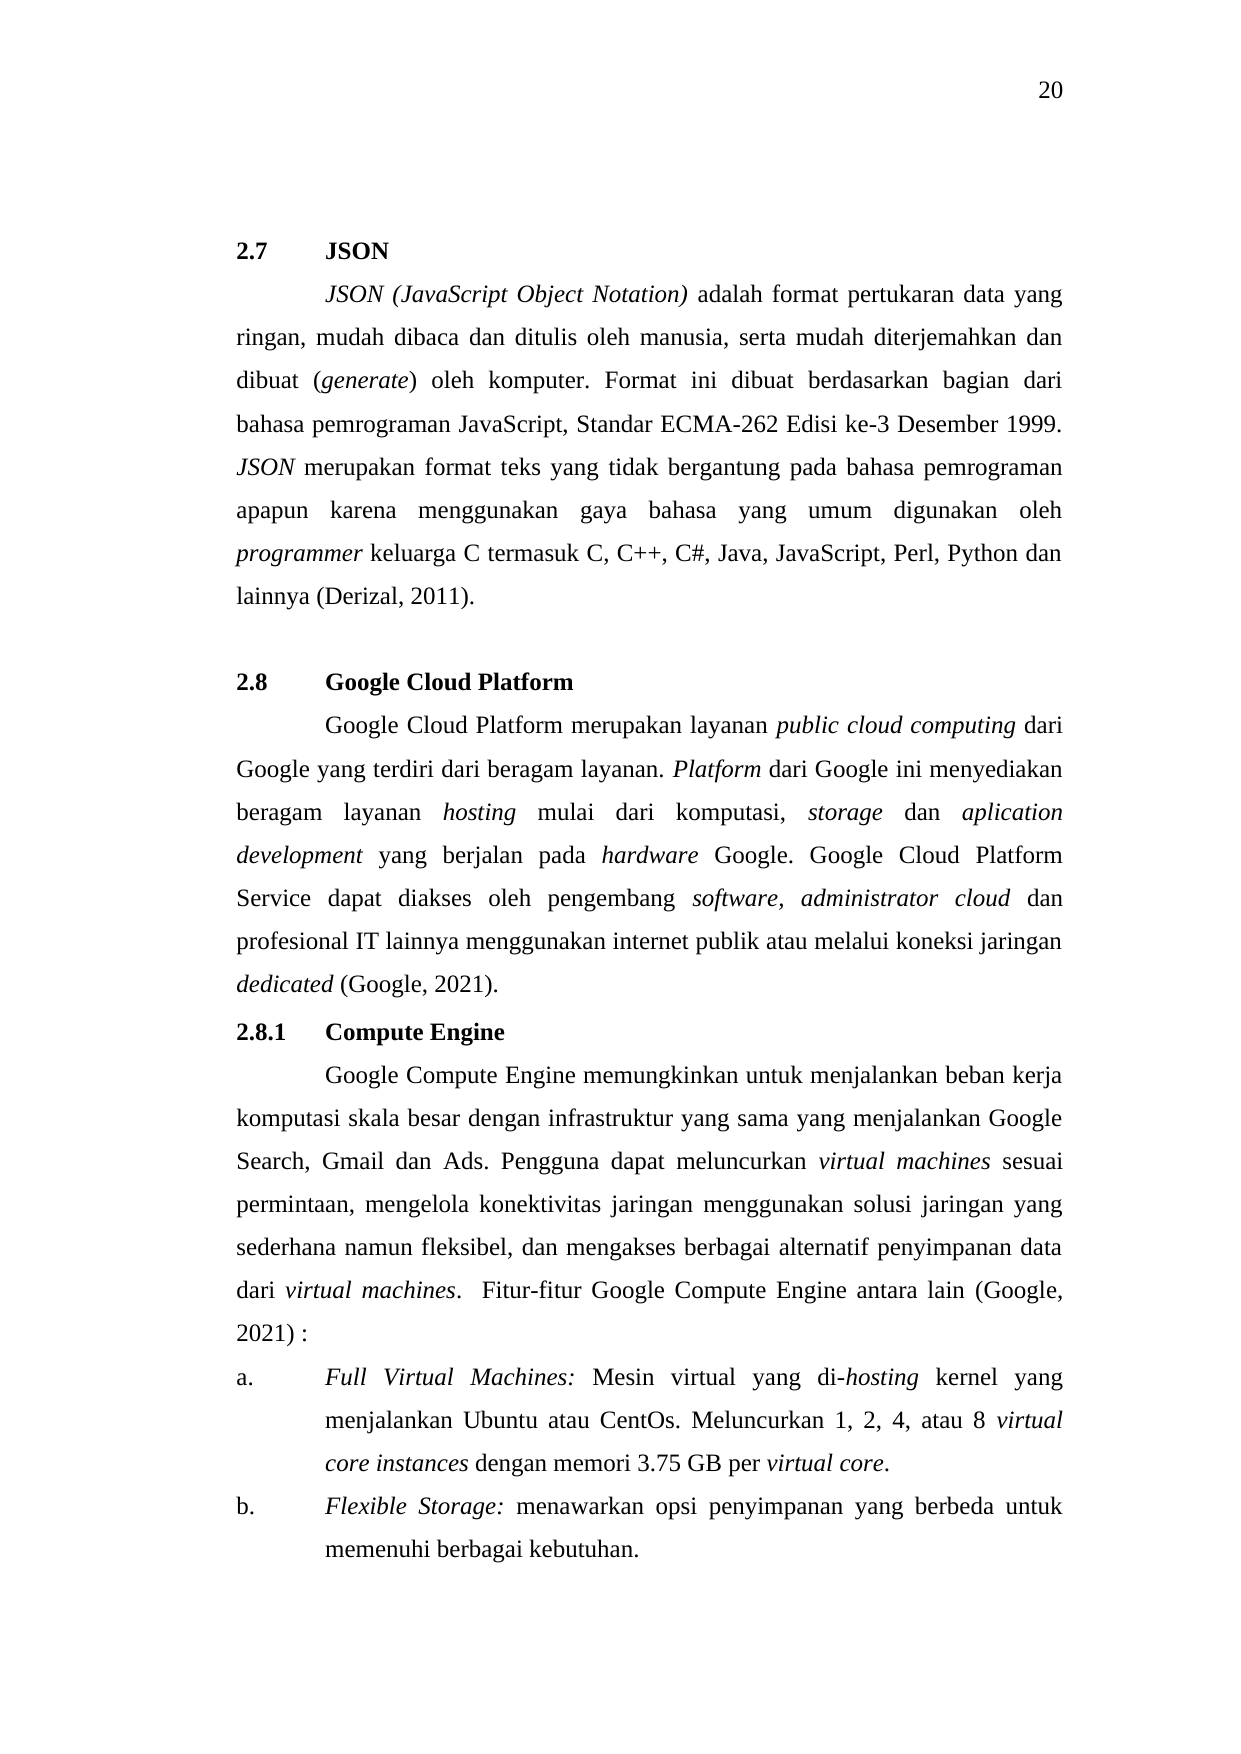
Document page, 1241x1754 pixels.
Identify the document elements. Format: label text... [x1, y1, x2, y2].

subtitle JSON [236, 236, 1063, 265]
subtitle Google Cloud Platform [236, 667, 1063, 696]
list Full Virtual Machines: Mesin virtual yang di-hosting kernel yang menjalankan Ubuntu atau CentOs. Meluncurkan 1, 2, 4, atau 8 virtual core instances dengan memori 3.75 GB per virtual core. [236, 1362, 1063, 1477]
text JSON (JavaScript Object Notation) adalah format pertukaran data yang ringan, mudah dibaca dan ditulis oleh manusia, serta mudah diterjemahkan dan dibuat (generate) oleh komputer. Format ini dibuat berdasarkan bagian dari bahasa pemrograman JavaScript, Standar ECMA-262 Edisi ke-3 Desember 1999. JSON merupakan format teks yang tidak bergantung pada bahasa pemrograman apapun karena menggunakan gaya bahasa yang umum digunakan oleh programmer keluarga C termasuk C, C++, C#, Java, JavaScript, Perl, Python dan lainnya . [236, 279, 1063, 610]
text Google Cloud Platform merupakan layanan public cloud computing dari Google yang terdiri dari beragam layanan. Platform dari Google ini menyediakan beragam layanan hosting mulai dari komputasi, storage dan aplication development yang berjalan pada hardware Google. Google Cloud Platform Service dapat diakses oleh pengembang software, administrator cloud dan profesional IT lainnya menggunakan internet publik atau melalui koneksi jaringan dedicated . [236, 711, 1063, 998]
text Google Compute Engine memungkinkan untuk menjalankan beban kerja komputasi skala besar dengan infrastruktur yang sama yang menjalankan Google Search, Gmail dan Ads. Pengguna dapat meluncurkan virtual machines sesuai permintaan, mengelola konektivitas jaringan menggunakan solusi jaringan yang sederhana namun fleksibel, dan mengakses berbagai alternatif penyimpanan data dari virtual machines. Fitur-fitur Google Compute Engine antara lain : [236, 1060, 1063, 1347]
list Flexible Storage: menawarkan opsi penyimpanan yang berbeda untuk memenuhi berbagai kebutuhan. [236, 1491, 1063, 1563]
subtitle Compute Engine [236, 1017, 1063, 1045]
